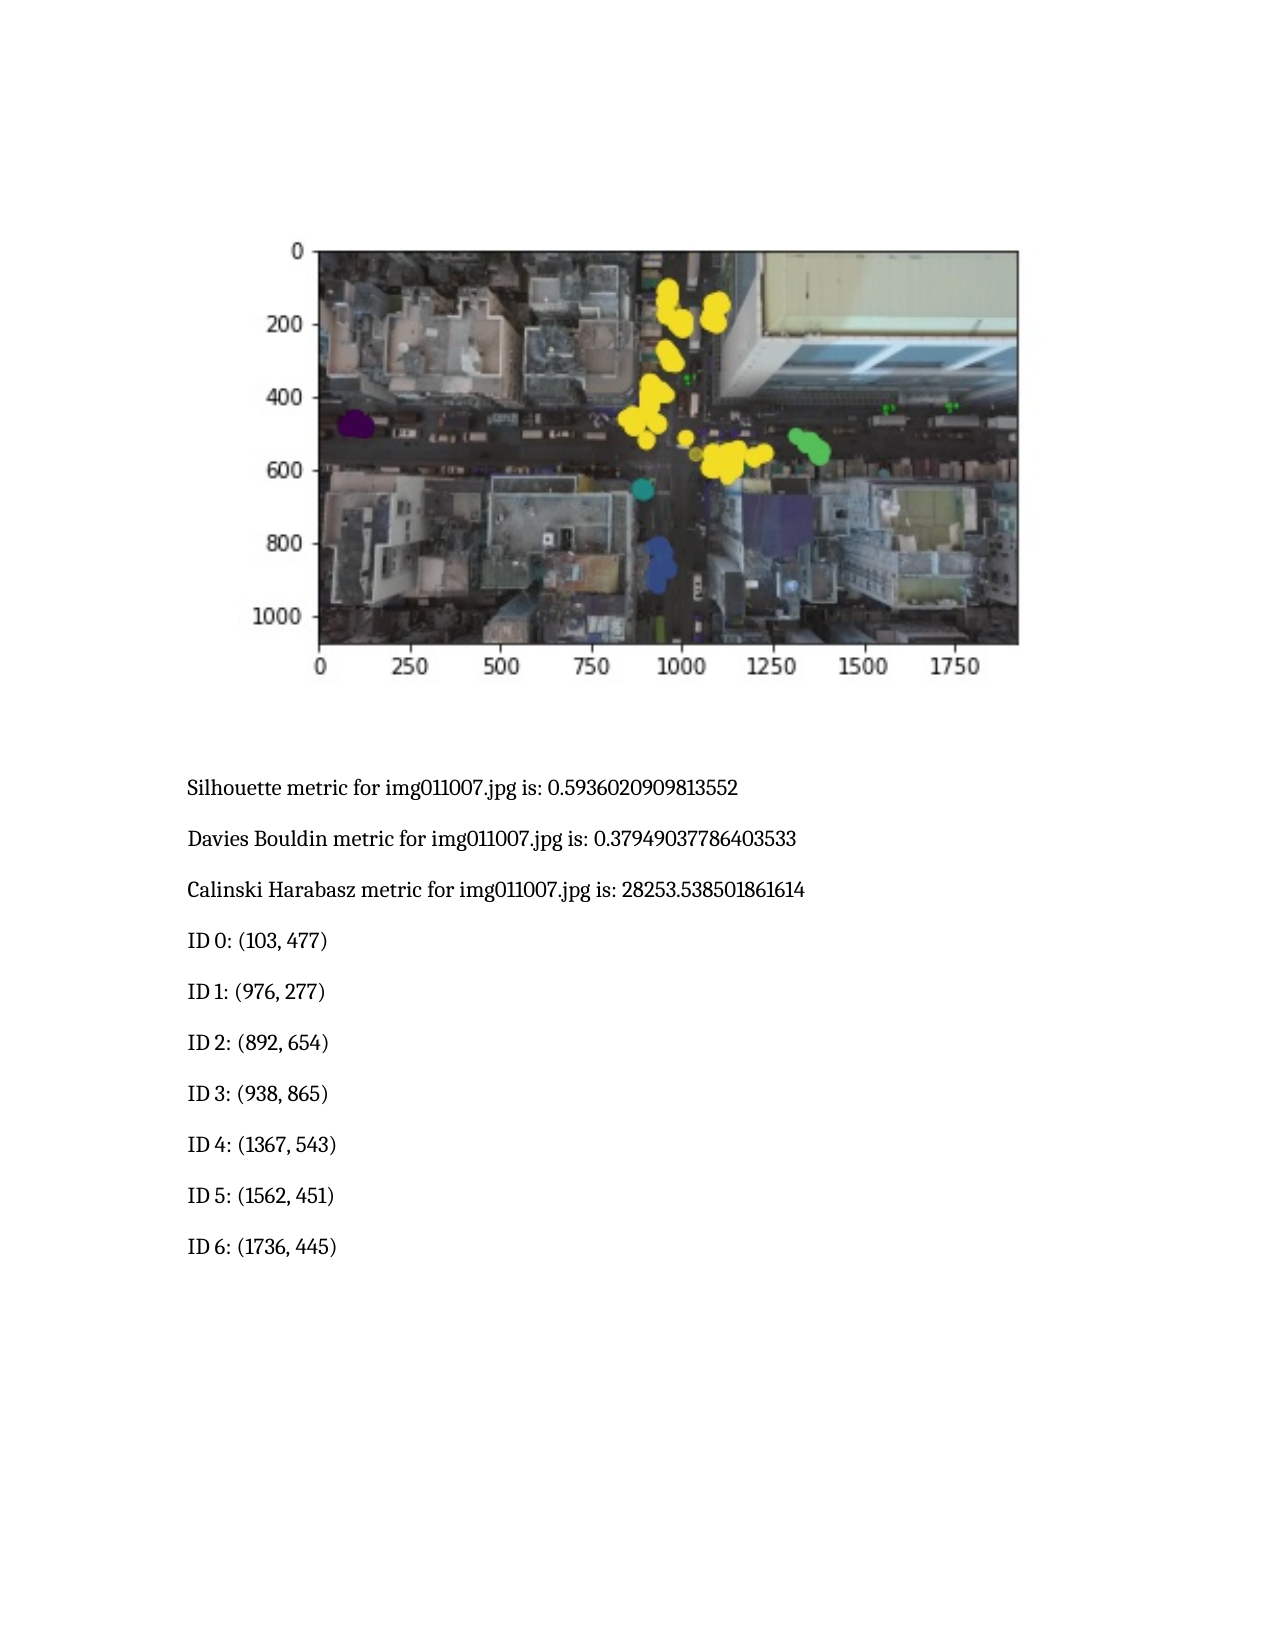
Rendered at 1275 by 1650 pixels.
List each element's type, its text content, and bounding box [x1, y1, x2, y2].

text ID 4: (1367, 543) [187, 1132, 1087, 1158]
text ID 6: (1736, 445) [187, 1234, 1087, 1260]
text ID 0: (103, 477) [187, 928, 1087, 954]
text Calinski Harabasz metric for img011007.jpg is: 28253.538501861614 [187, 877, 1087, 903]
text Silhouette metric for img011007.jpg is: 0.5936020909813552 [187, 775, 1087, 801]
text ID 1: (976, 277) [187, 979, 1087, 1005]
picture [206, 150, 1107, 750]
text ID 2: (892, 654) [187, 1030, 1087, 1056]
text ID 5: (1562, 451) [187, 1183, 1087, 1209]
text ID 3: (938, 865) [187, 1081, 1087, 1107]
text Davies Bouldin metric for img011007.jpg is: 0.37949037786403533 [187, 826, 1087, 852]
